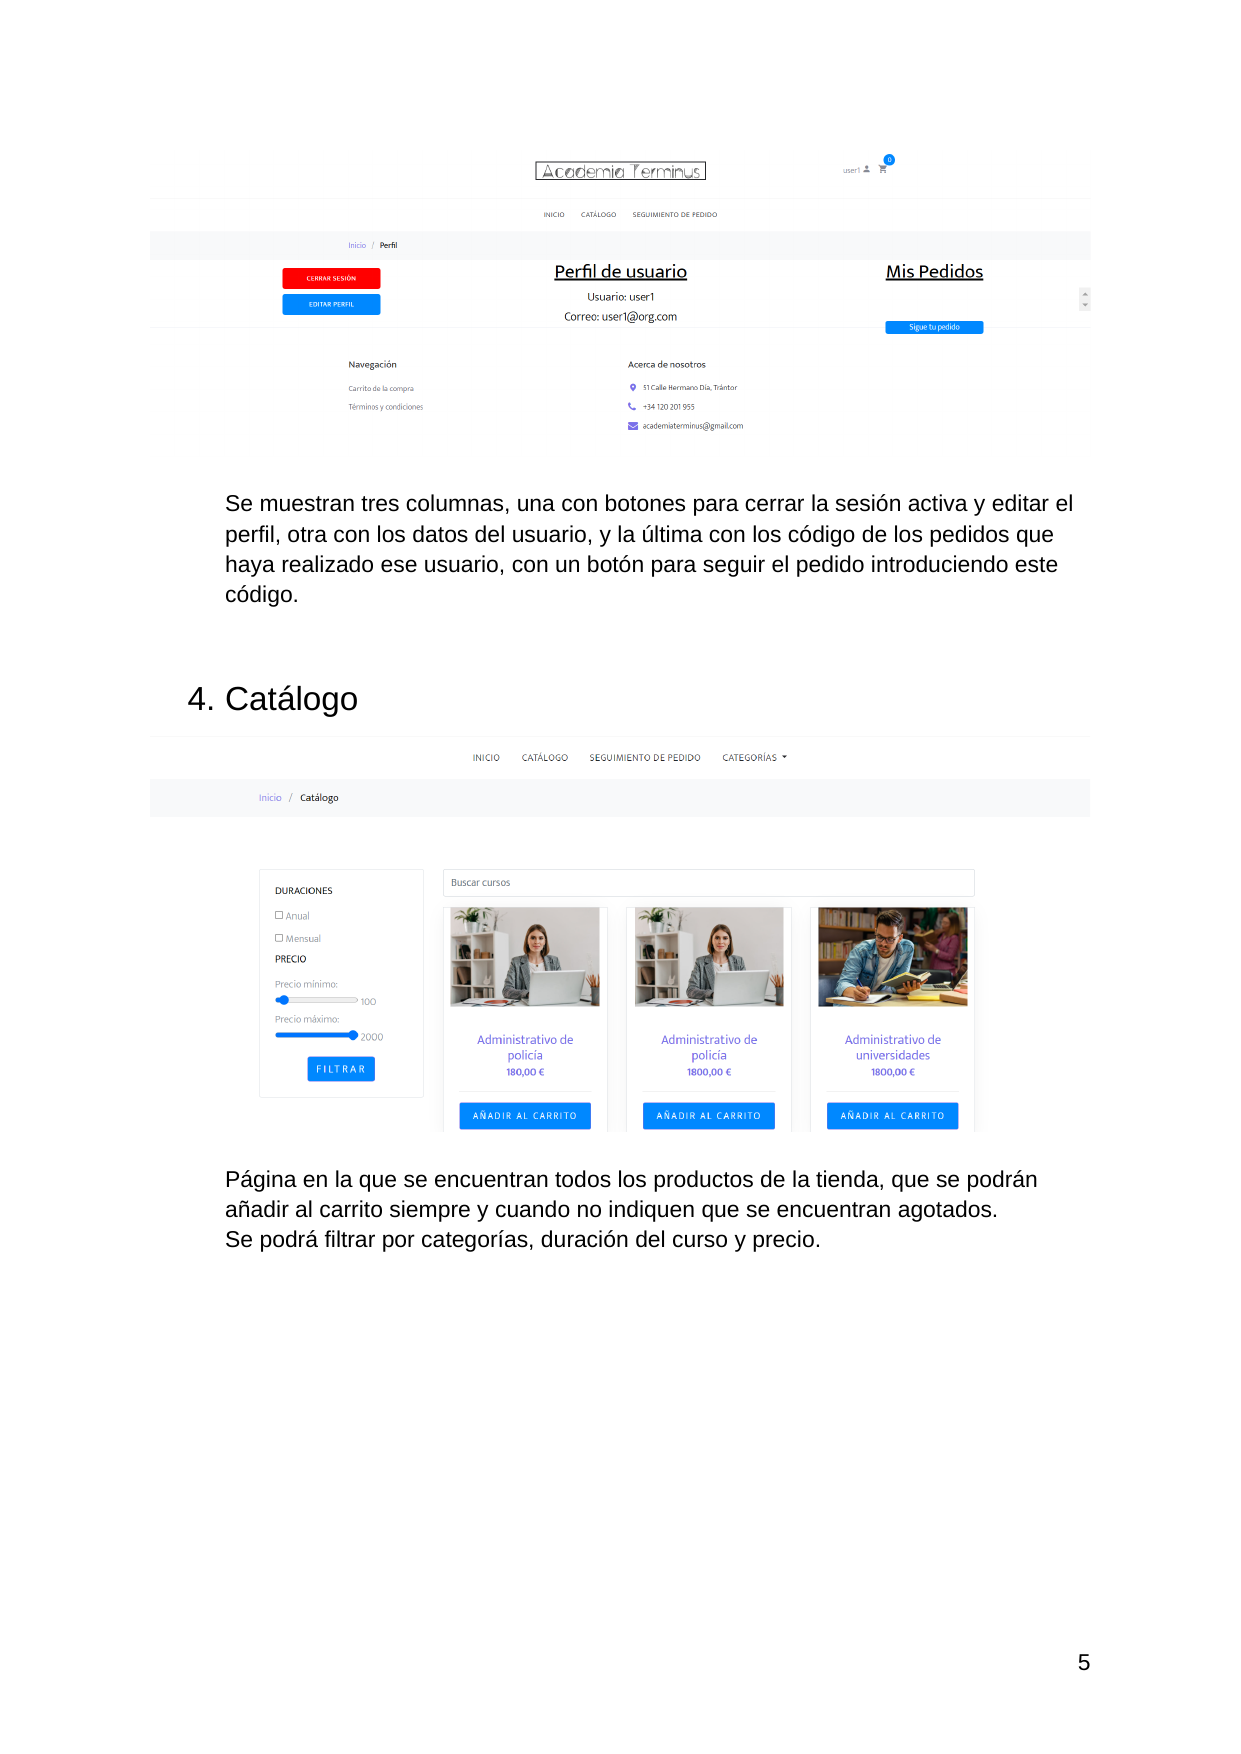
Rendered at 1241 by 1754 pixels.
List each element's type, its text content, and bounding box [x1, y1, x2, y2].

text Se muestran tres columnas, una con botones para cerrar la sesión activa y editar el perfil, otra con los datos del usuario, y la última con los código de los pedidos que haya realizado ese usuario, con un botón para seguir el pedido introduciendo este código. [225, 490, 1090, 607]
picture [150, 150, 1091, 457]
text Página en la que se encuentran todos los productos de la tienda, que se podrán añadir al carrito siempre y cuando no indiquen que se encuentran agotados. [225, 1166, 1090, 1222]
text Se podrá filtrar por categorías, duración del curso y precio. [225, 1226, 1090, 1253]
picture [150, 729, 1091, 1132]
subtitle Catálogo [187, 679, 1090, 717]
